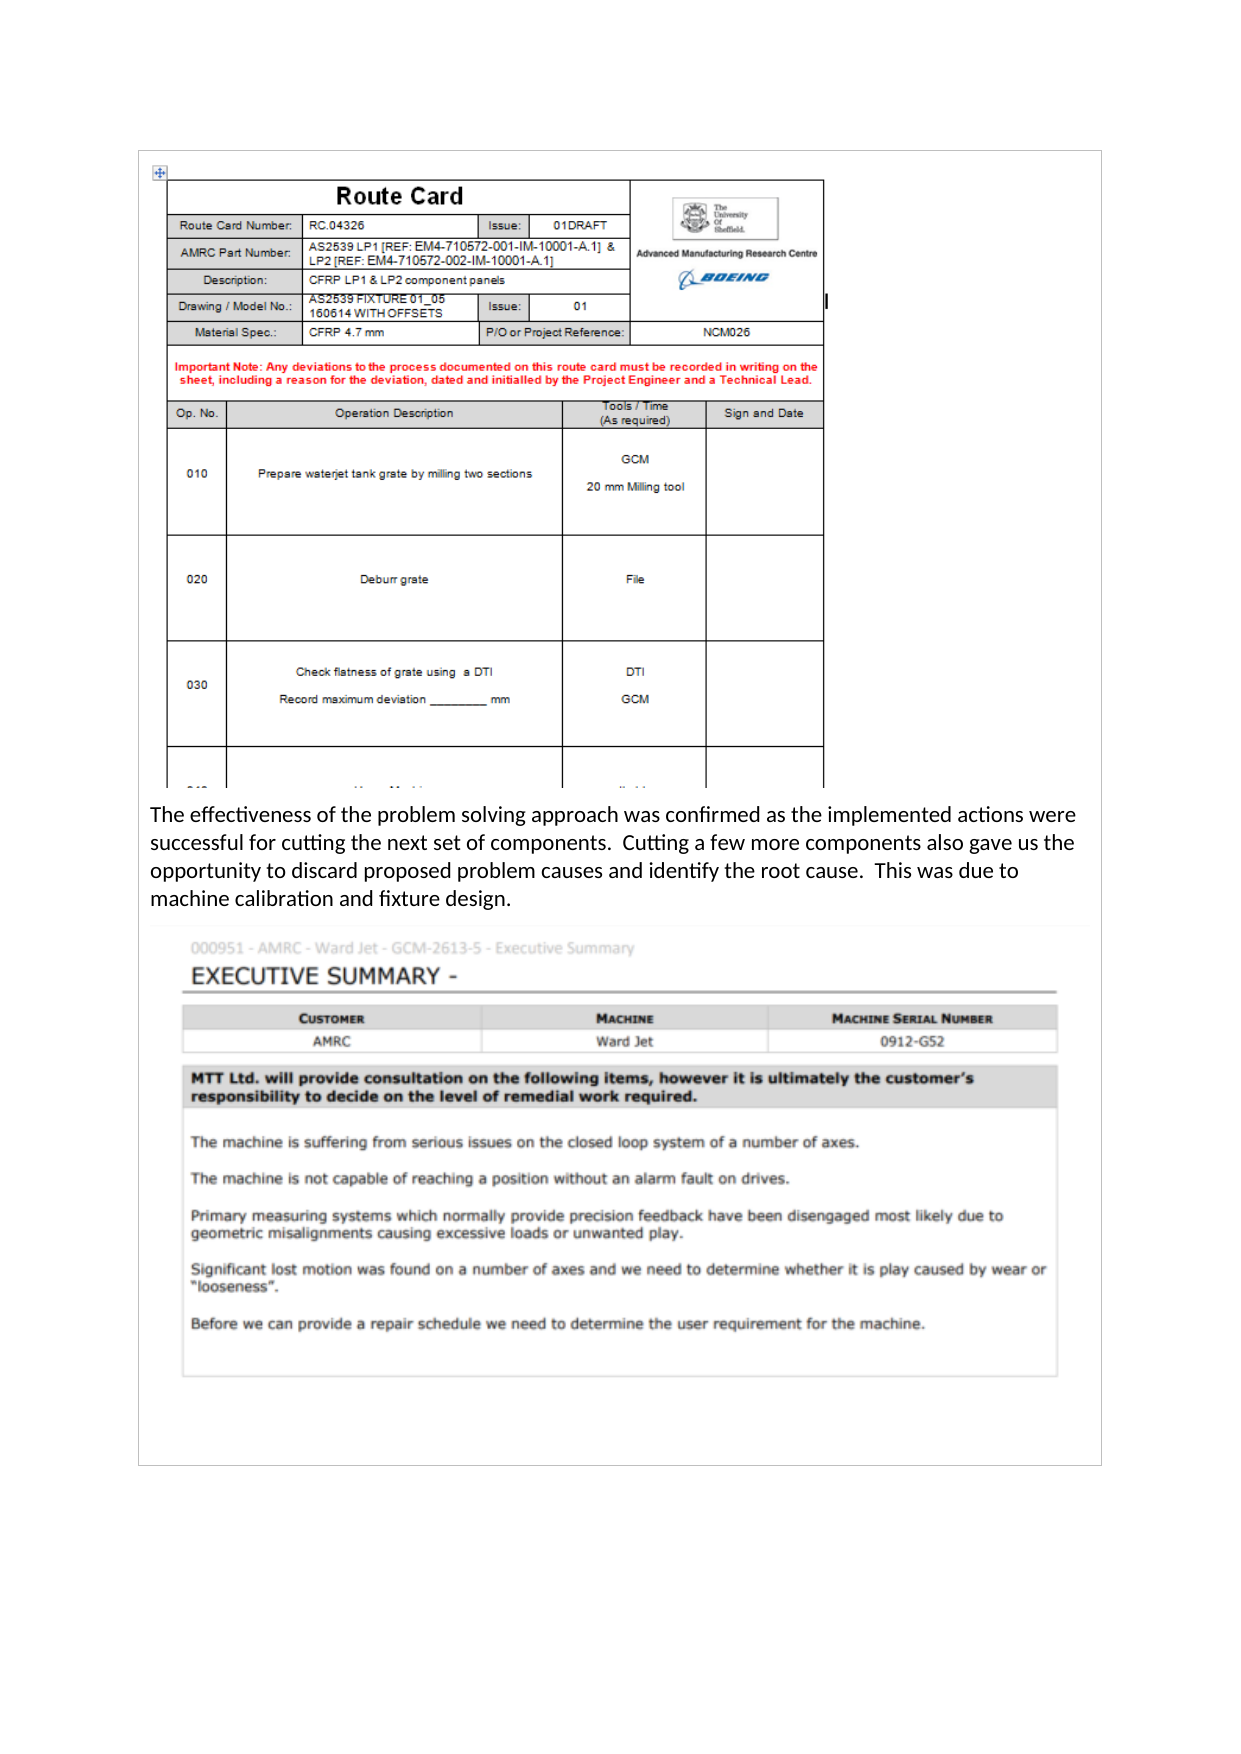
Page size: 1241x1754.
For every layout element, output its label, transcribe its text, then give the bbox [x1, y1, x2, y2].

picture [150, 925, 1090, 1412]
picture [150, 163, 835, 788]
table_cell I have used the DMAIC methodology and other methods of problem solving. An example is when after trimming a panel with a water jet machine, the panel came out of specification. The team decided to carry out a root cause analysis following a DMAIC methodology. Define the problem: The CFRP small component was trimmed out of tolerance (undersized). Measure (collect data): To validate the problem, the part was measured with a laser tracker. In various locations (on the machine, on a fixture, free-form). Analyse: Data collected was analysed. It was found that the part was out of tolerances. A measurement error was discarded at this stage. The RCA aim was to identify possible causal factors. The sequence of events that lead to the problem. The conditions that allowed the problem to occur. Identify other problems that surrounded the occurrence of the central problem. I used different tools for RCA. A process flow was built to help identifying possible RC. Using this tool several mistakes were identified in the process chain. Following the process map a brainstorming session took place. Using the process map a brainstorm or possible causes per process step was carried out. The output was a list of potential issues. The brainstorm list was used to help populate a cause-and-effect diagram to further explore the problem. Various issues were evident that could have contributed to the problem. We used 5 whys technique to drill down into the cause of the problem. Improve: Recommend and implement solution. The identification of possible causes followed a plan for implementing solutions. Control: Different control methods were set in place. In order to ensure that problems do not recur. For instance a Route Card checked by all team members was issued. A communication plan between the customer and teams was established. An FMEA which identified potential risked was carried out. The effectiveness of the problem solving approach was confirmed as the implemented actions were successful for cutting the next set of components. Cutting a few more components also gave us the opportunity to discard proposed problem causes and identify the root cause. This was due to machine calibration and fixture design. [139, 151, 1101, 1464]
